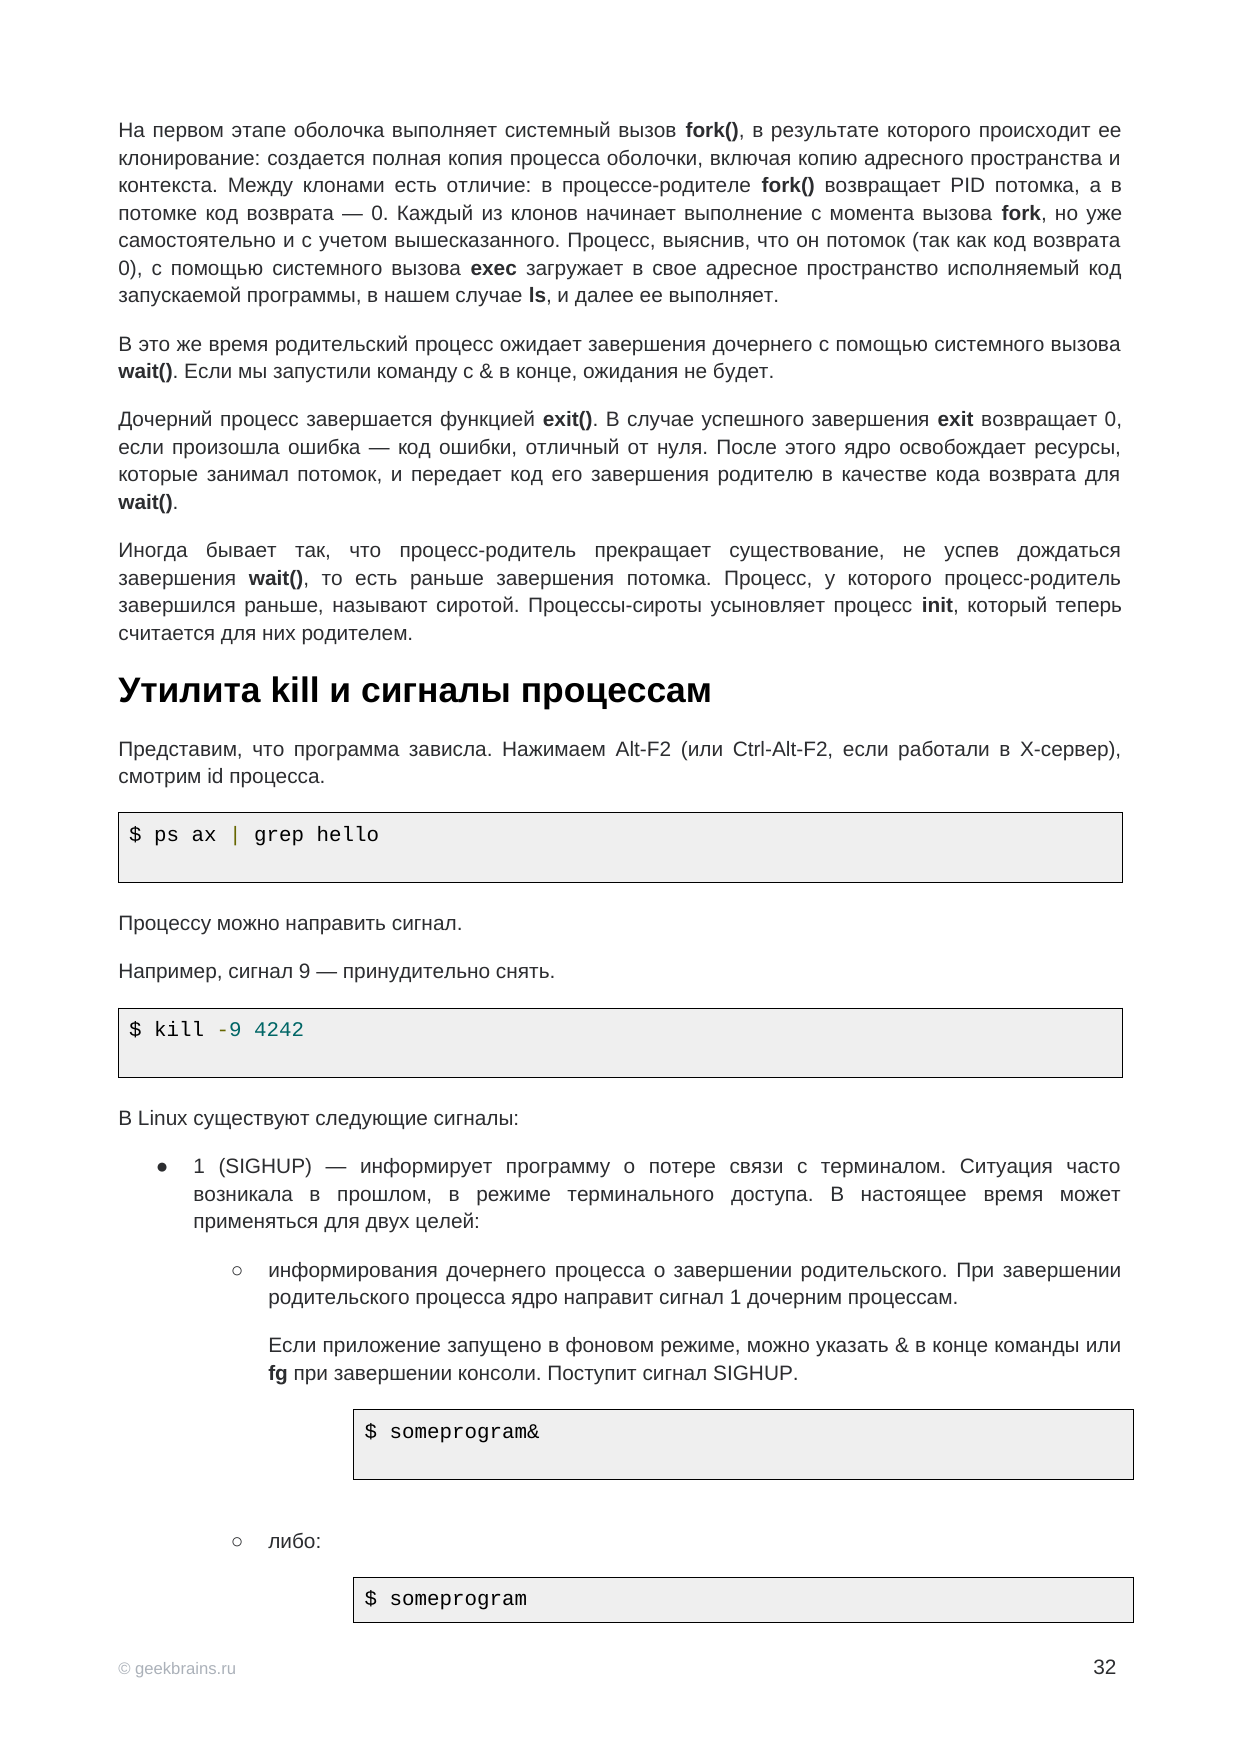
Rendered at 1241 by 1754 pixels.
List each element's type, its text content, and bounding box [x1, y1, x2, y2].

table_header $ ps ax | grep hello [119, 813, 1122, 882]
text В это же время родительский процесс ожидает завершения дочернего с помощью системного вызова wait(). Если мы запустили команду с & в конце, ожидания не будет. [118, 331, 1122, 383]
text Иногда бывает так, что процесс-родитель прекращает существование, не успев дождаться завершения wait(), то есть раньше завершения потомка. Процесс, у которого процесс-родитель завершился раньше, называют сиротой. Процессы-сироты усыновляет процесс init, который теперь считается для них родителем. [118, 538, 1122, 644]
list либо: [231, 1528, 1122, 1552]
text Дочерний процесс завершается функцией exit(). В случае успешного завершения exit возвращает 0, если произошла ошибка — код ошибки, отличный от нуля. После этого ядро освобождает ресурсы, которые занимал потомок, и передает код его завершения родителю в качестве кода возврата для wait(). [118, 407, 1122, 514]
table_header $ someprogram& [354, 1410, 1133, 1479]
text На первом этапе оболочка выполняет системный вызов fork(), в результате которого происходит ее клонирование: создается полная копия процесса оболочки, включая копию адресного пространства и контекста. Между клонами есть отличие: в процессе-родителе fork() возвращает PID потомка, а в потомке код возврата — 0. Каждый из клонов начинает выполнение с момента вызова fork, но уже самостоятельно и с учетом вышесказанного. Процесс, выяснив, что он потомок (так как код возврата 0), с помощью системного вызова exec загружает в свое адресное пространство исполняемый код запускаемой программы, в нашем случае ls, и далее ее выполняет. [118, 118, 1122, 307]
text Если приложение запущено в фоновом режиме, можно указать & в конце команды или fg при завершении консоли. Поступит сигнал SIGHUP. [268, 1333, 1122, 1385]
text Представим, что программа зависла. Нажимаем Alt-F2 (или Ctrl-Alt-F2, если работали в X-сервер), смотрим id процесса. [118, 736, 1122, 788]
table_header $ kill -9 4242 [119, 1009, 1122, 1077]
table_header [354, 1578, 1133, 1622]
text В Linux существуют следующие сигналы: [118, 1078, 1122, 1130]
subtitle Утилита kill и сигналы процессам [118, 669, 1122, 709]
list 1 (SIGHUP) — информирует программу о потере связи с терминалом. Ситуация часто возникала в прошлом, в режиме терминального доступа. В настоящее время может применяться для двух целей: [156, 1154, 1122, 1233]
text Процессу можно направить сигнал. [118, 883, 1122, 935]
text Например, сигнал 9 — принудительно снять. [118, 959, 1122, 983]
list информирования дочернего процесса о завершении родительского. При завершении родительского процесса ядро направит сигнал 1 дочерним процессам. [231, 1257, 1122, 1309]
